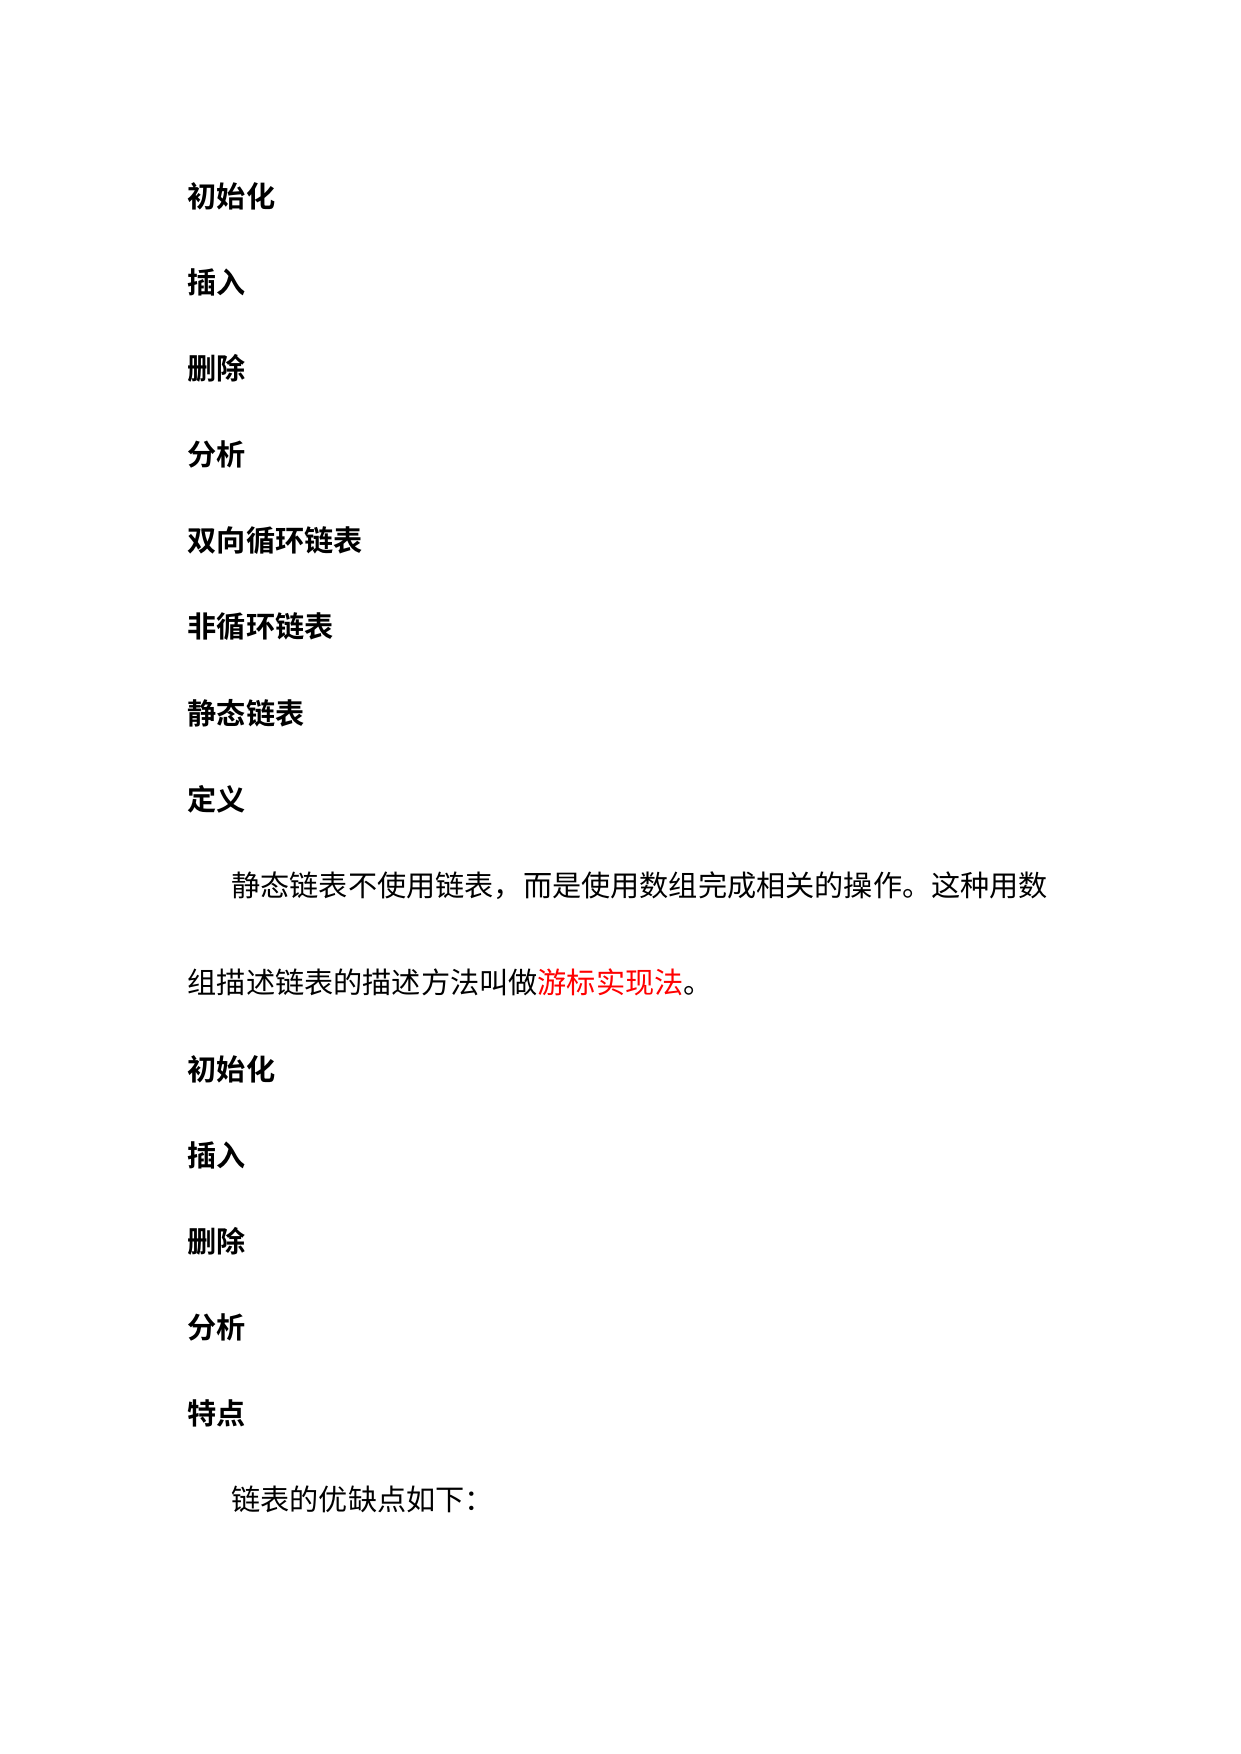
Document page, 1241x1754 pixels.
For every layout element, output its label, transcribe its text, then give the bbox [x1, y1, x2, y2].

subtitle 定义 [187, 765, 1053, 830]
subtitle 特点 [187, 1379, 1053, 1444]
subtitle 删除 [187, 334, 1053, 399]
subtitle 静态链表 [187, 679, 1053, 744]
subtitle 删除 [187, 1207, 1053, 1272]
subtitle 插入 [187, 248, 1053, 313]
subtitle 插入 [187, 1121, 1053, 1186]
subtitle 双向循环链表 [187, 507, 1053, 572]
subtitle 分析 [187, 420, 1053, 485]
subtitle 初始化 [187, 162, 1053, 227]
subtitle 非循环链表 [187, 593, 1053, 658]
subtitle 初始化 [187, 1035, 1053, 1100]
text 静态链表不使用链表，而是使用数组完成相关的操作。这种用数组描述链表的描述方法叫做游标实现法。 [187, 851, 1053, 1014]
subtitle 分析 [187, 1293, 1053, 1358]
text 链表的优缺点如下： [187, 1466, 1053, 1531]
